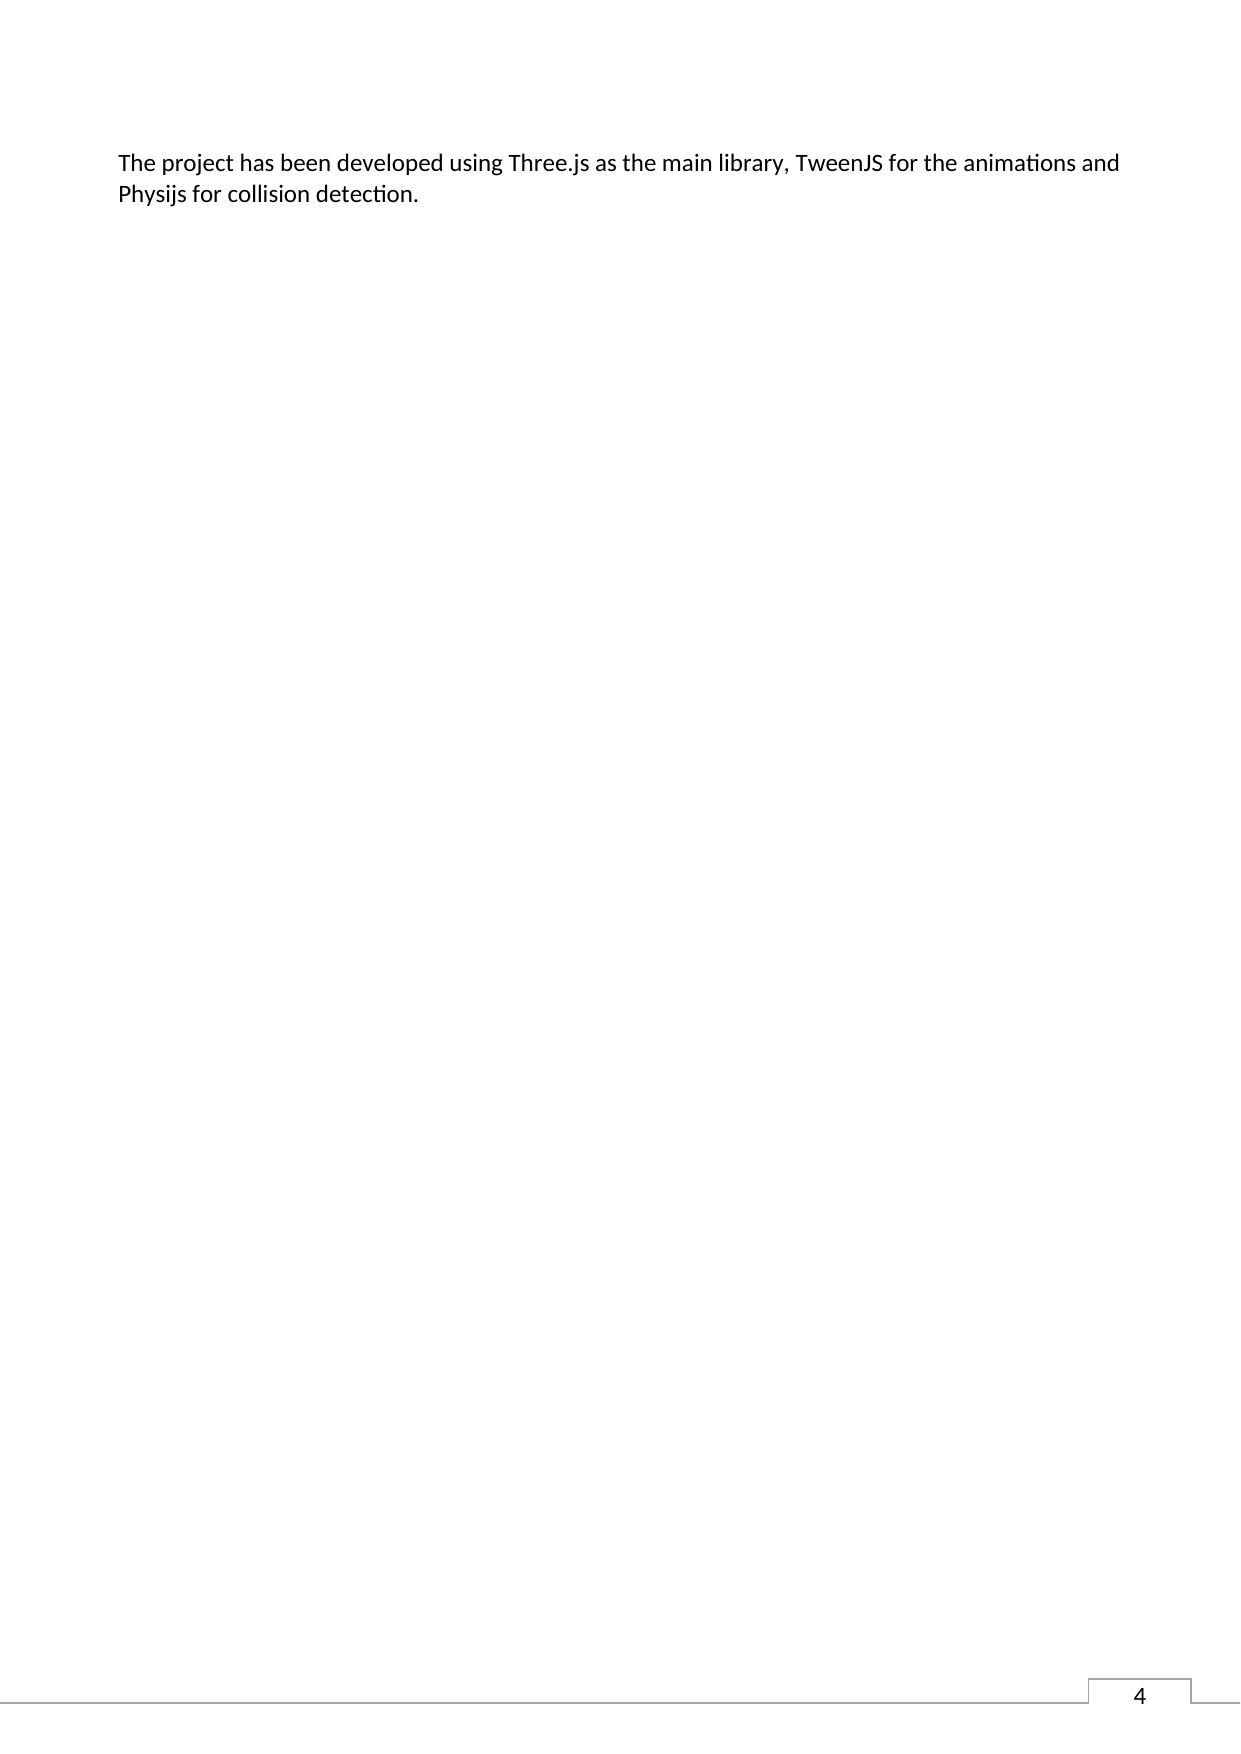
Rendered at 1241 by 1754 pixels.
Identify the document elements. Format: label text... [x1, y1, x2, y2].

text The project has been developed using Three.js as the main library, TweenJS for the animations and Physijs for collision detection. [118, 148, 1122, 209]
